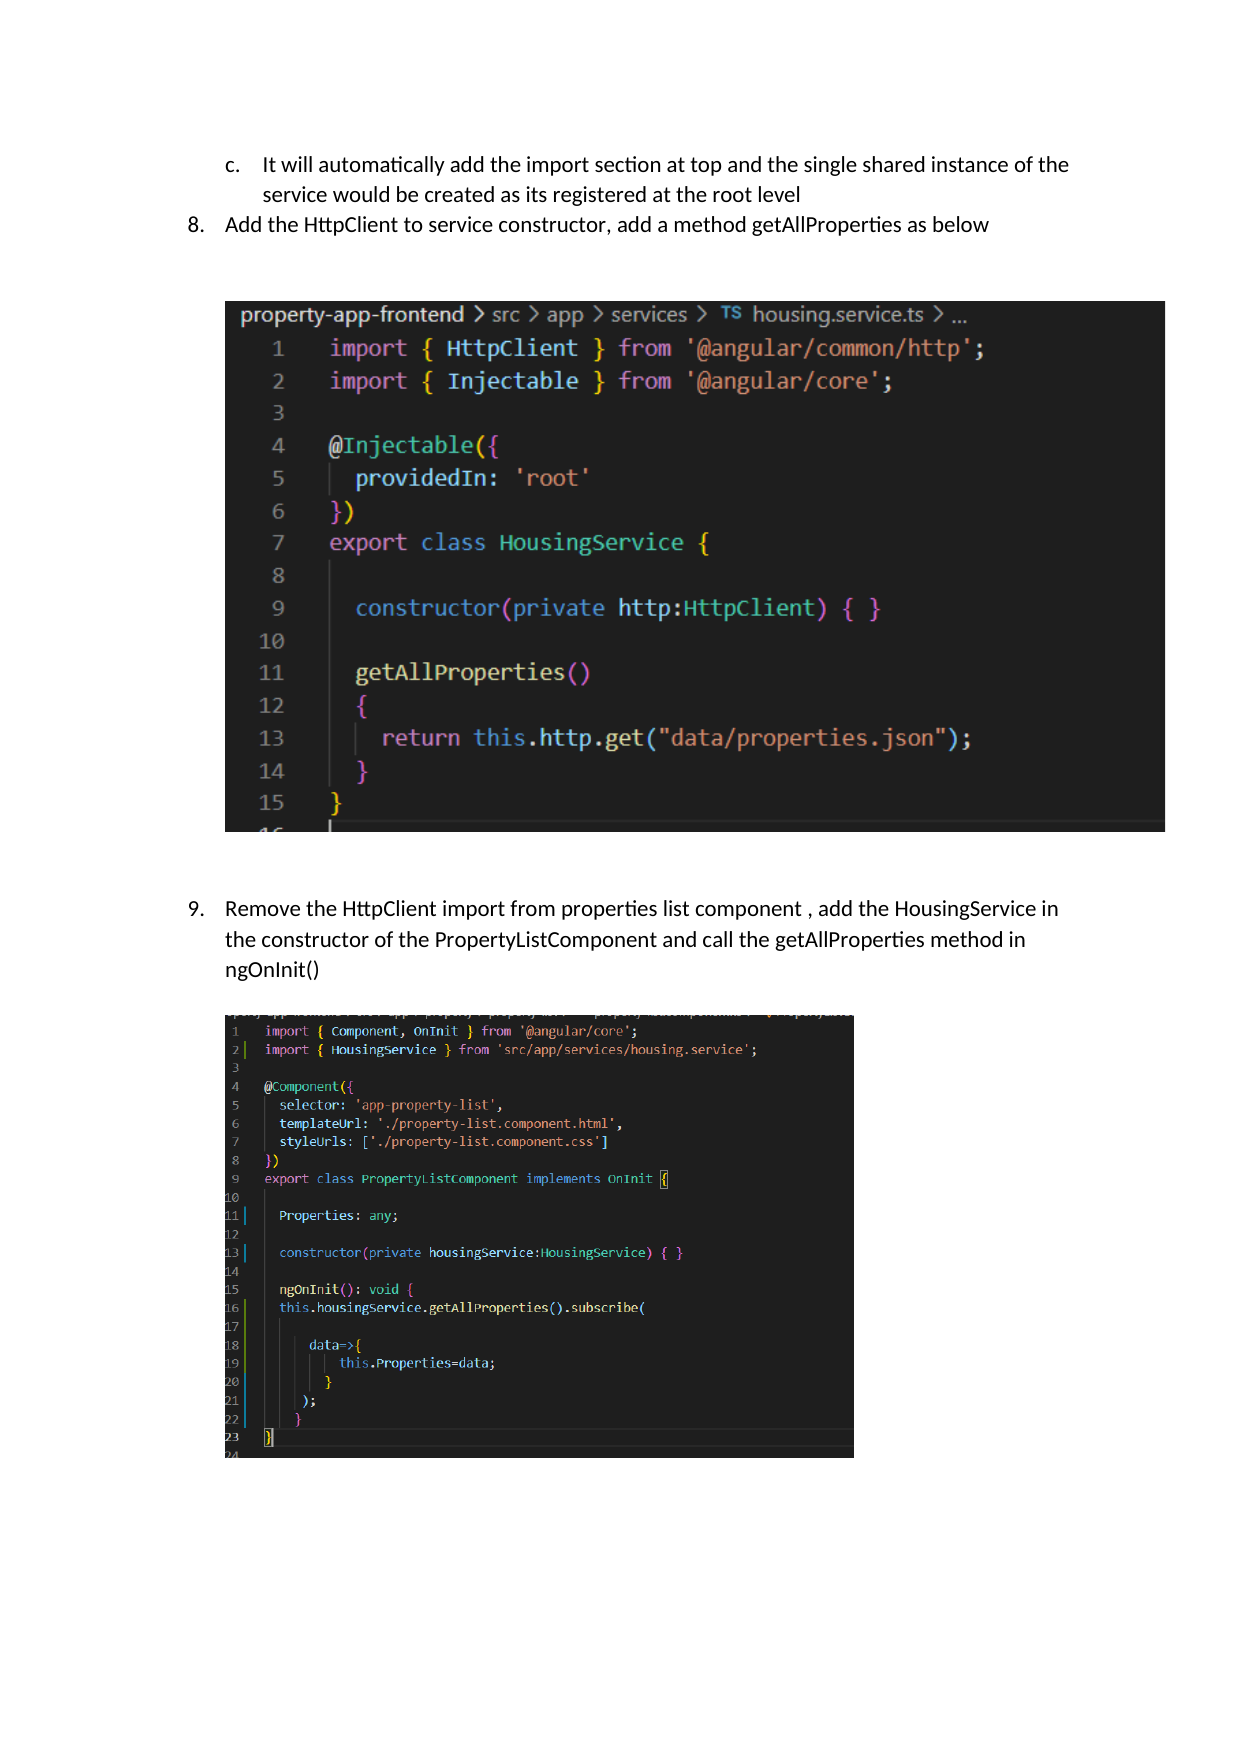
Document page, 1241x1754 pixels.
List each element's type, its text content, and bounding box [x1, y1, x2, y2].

list It will automatically add the import section at top and the single shared instance of the service would be created as its registered at the root level [225, 150, 1090, 208]
list Remove the HttpClient import from properties list component , add the HousingService in the constructor of the PropertyListComponent and call the getAllProperties method in ngOnInit() [187, 894, 1090, 983]
picture [225, 301, 1166, 832]
list Add the HttpClient to service constructor, add a method getAllProperties as below [187, 210, 1090, 238]
picture [225, 1015, 854, 1458]
